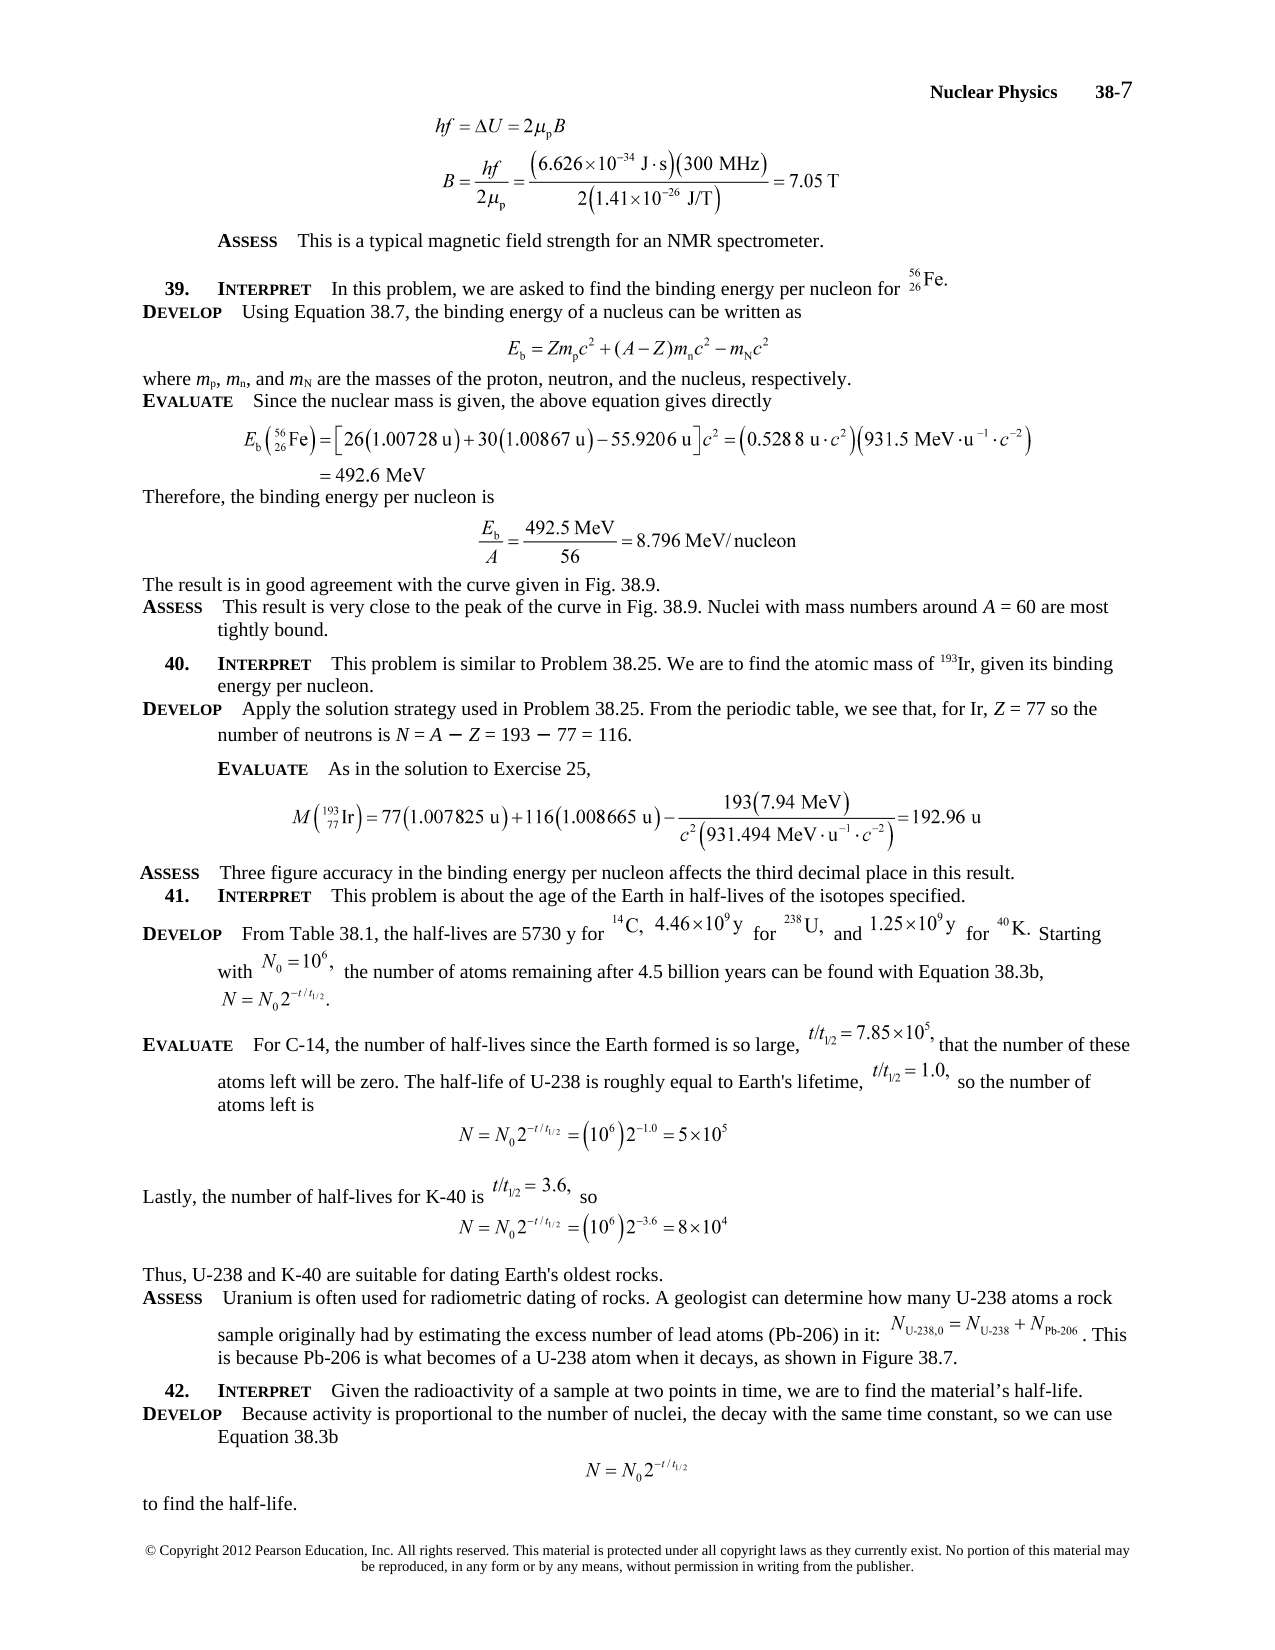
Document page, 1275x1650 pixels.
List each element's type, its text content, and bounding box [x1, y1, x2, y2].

picture [217, 982, 333, 1016]
text 42. Interpret Given the radioactivity of a sample at two points in time, we are to find the material’s half-life. [142, 1379, 1132, 1402]
picture [431, 112, 844, 219]
picture [609, 909, 647, 941]
text The result is in good agreement with the curve given in Fig. 38.9. [142, 573, 1132, 595]
picture [454, 1116, 732, 1156]
text to find the half-life. [142, 1492, 1132, 1514]
text Develop Using Equation 38.7, the binding energy of a nucleus can be written as [142, 300, 1132, 323]
text 39. Interpret In this problem, we are asked to find the binding energy per nucleon for [142, 262, 1132, 300]
text Assess This is a typical magnetic field strength for an NMR spectrometer. [217, 229, 1132, 252]
picture [475, 513, 800, 568]
text Evaluate Since the nuclear mass is given, the above equation gives directly [142, 389, 1132, 412]
picture [867, 907, 961, 941]
picture [652, 907, 748, 941]
picture [257, 944, 339, 978]
text Assess Three figure accuracy in the binding energy per nucleon affects the third decimal place in this result. [139, 861, 1132, 884]
picture [905, 262, 952, 296]
text Lastly, the number of half-lives for K-40 is so [142, 1171, 1132, 1208]
text Thus, U-238 and K-40 are suitable for dating Earth's oldest rocks. [142, 1263, 1132, 1286]
picture [454, 1208, 732, 1248]
picture [869, 1055, 953, 1089]
picture [993, 911, 1034, 941]
text Assess This result is very close to the peak of the curve in Fig. 38.9. Nuclei with mass numbers around A = 60 are most tightly bound. [142, 595, 1132, 641]
picture [886, 1308, 1082, 1342]
picture [503, 331, 772, 367]
text Develop From Table 38.1, the half-lives are 5730 y for for and for Starting with the number of atoms remaining after 4.5 billion years can be found with Equation 38.3b, [142, 907, 1132, 1016]
picture [780, 909, 829, 941]
text where mp, mn, and mN are the masses of the proton, neutron, and the nucleus, respectively. [142, 367, 1132, 389]
text Evaluate For C-14, the number of half-lives since the Earth formed is so large, that the number of these atoms left will be zero. The half-life of U-238 is roughly equal to Earth's lifetime, so the number of atoms left is [142, 1016, 1132, 1116]
text 40. Interpret This problem is similar to Problem 38.25. We are to find the atomic mass of 193Ir, given its binding energy per nucleon. [142, 651, 1132, 697]
text Assess Uranium is often used for radiometric dating of rocks. A geologist can determine how many U-238 atoms a rock sample originally had by estimating the excess number of lead atoms (Pb-206) in it: . This is because Pb-206 is what becomes of a U-238 atom when it decays, as shown in Figure 38.7. [142, 1286, 1132, 1369]
picture [489, 1170, 575, 1204]
text Therefore, the binding energy per nucleon is [142, 485, 1132, 508]
text Develop Because activity is proportional to the number of nuclei, the decay with the same time constant, so we can use Equation 38.3b [142, 1402, 1132, 1448]
picture [805, 1015, 939, 1052]
text 41. Interpret This problem is about the age of the Earth in half-lives of the isotopes specified. [142, 884, 1132, 907]
text Develop Apply the solution strategy used in Problem 38.25. From the periodic table, we see that, for Ir, Z = 77 so the number of neutrons is N = A − Z = 193 − 77 = 116. [142, 697, 1132, 747]
picture [288, 785, 987, 857]
picture [239, 420, 1036, 486]
text Evaluate As in the solution to Exercise 25, [217, 757, 1132, 780]
picture [581, 1453, 694, 1487]
